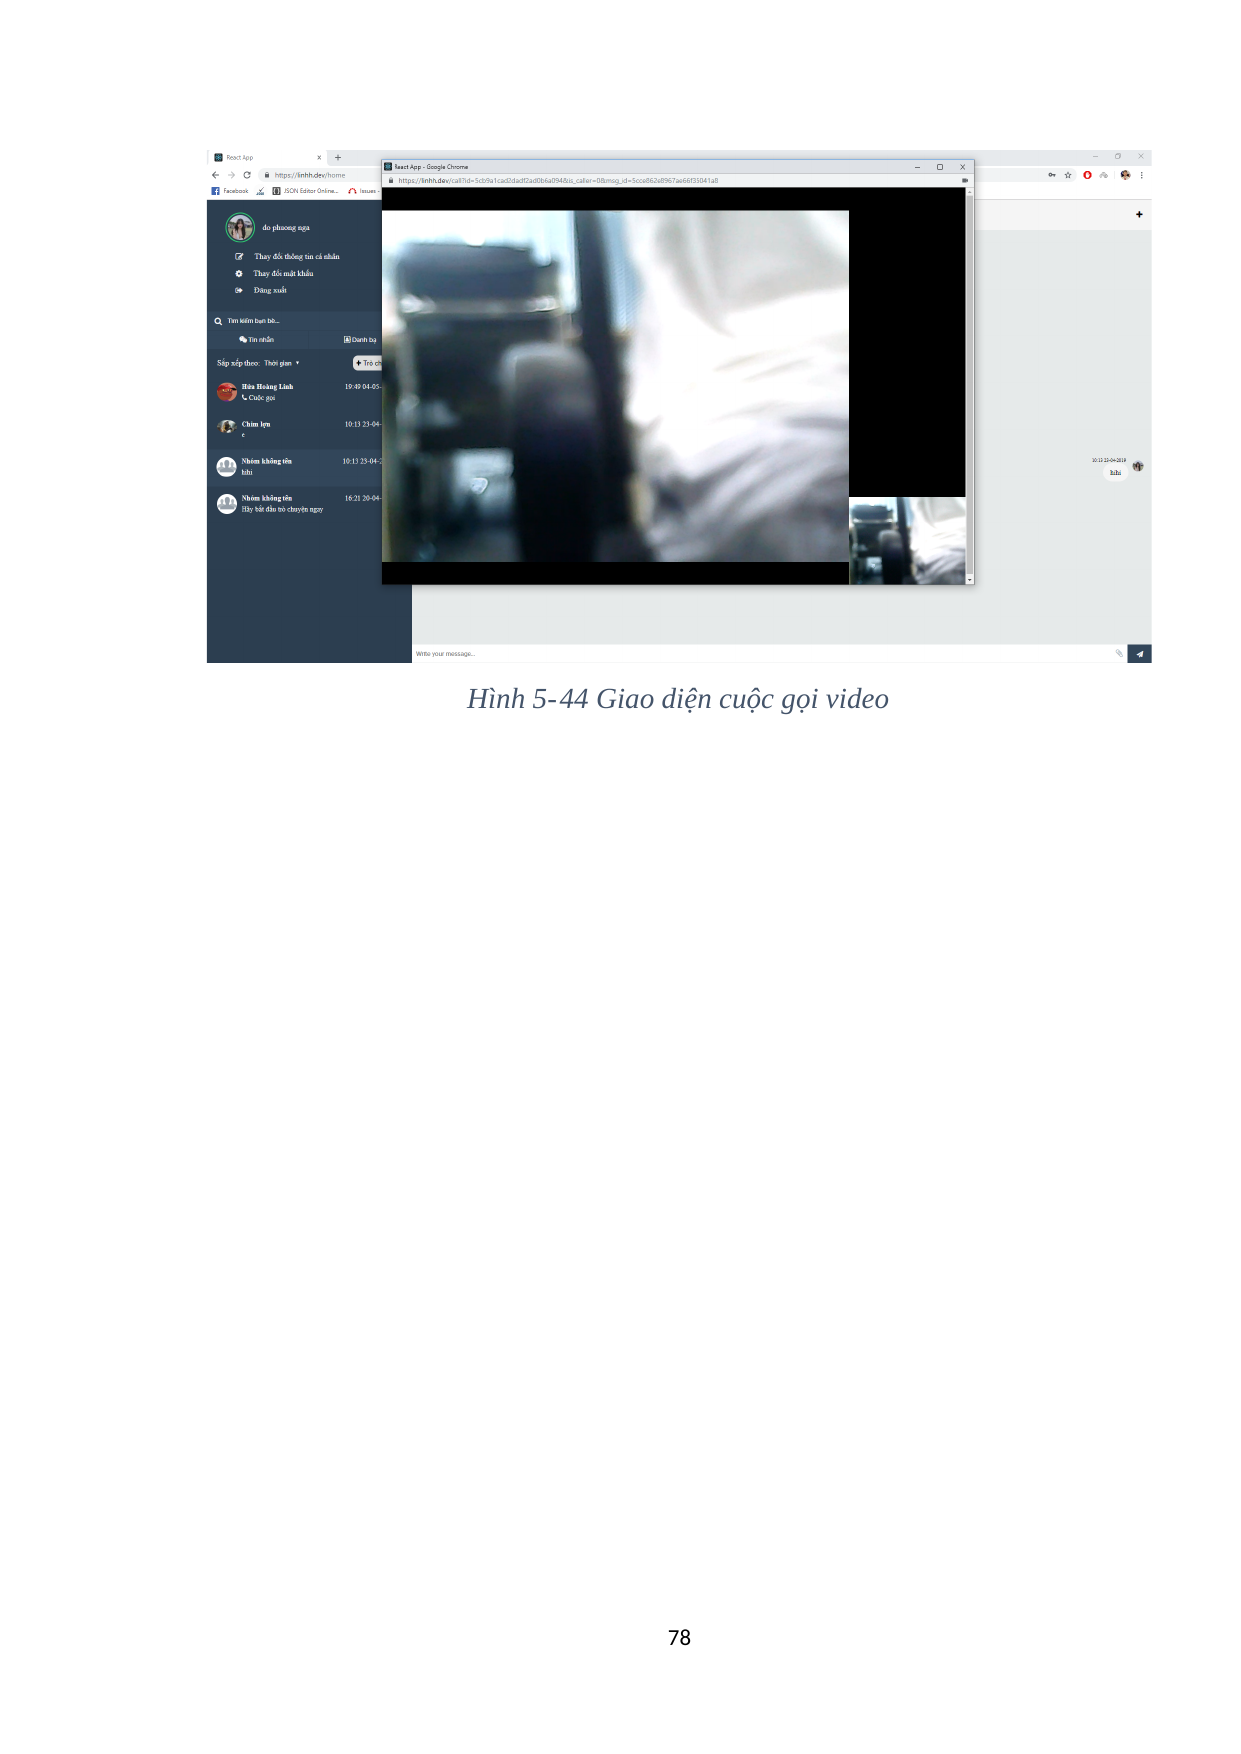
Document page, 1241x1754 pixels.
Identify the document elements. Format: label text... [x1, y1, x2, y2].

picture [206, 150, 1152, 663]
